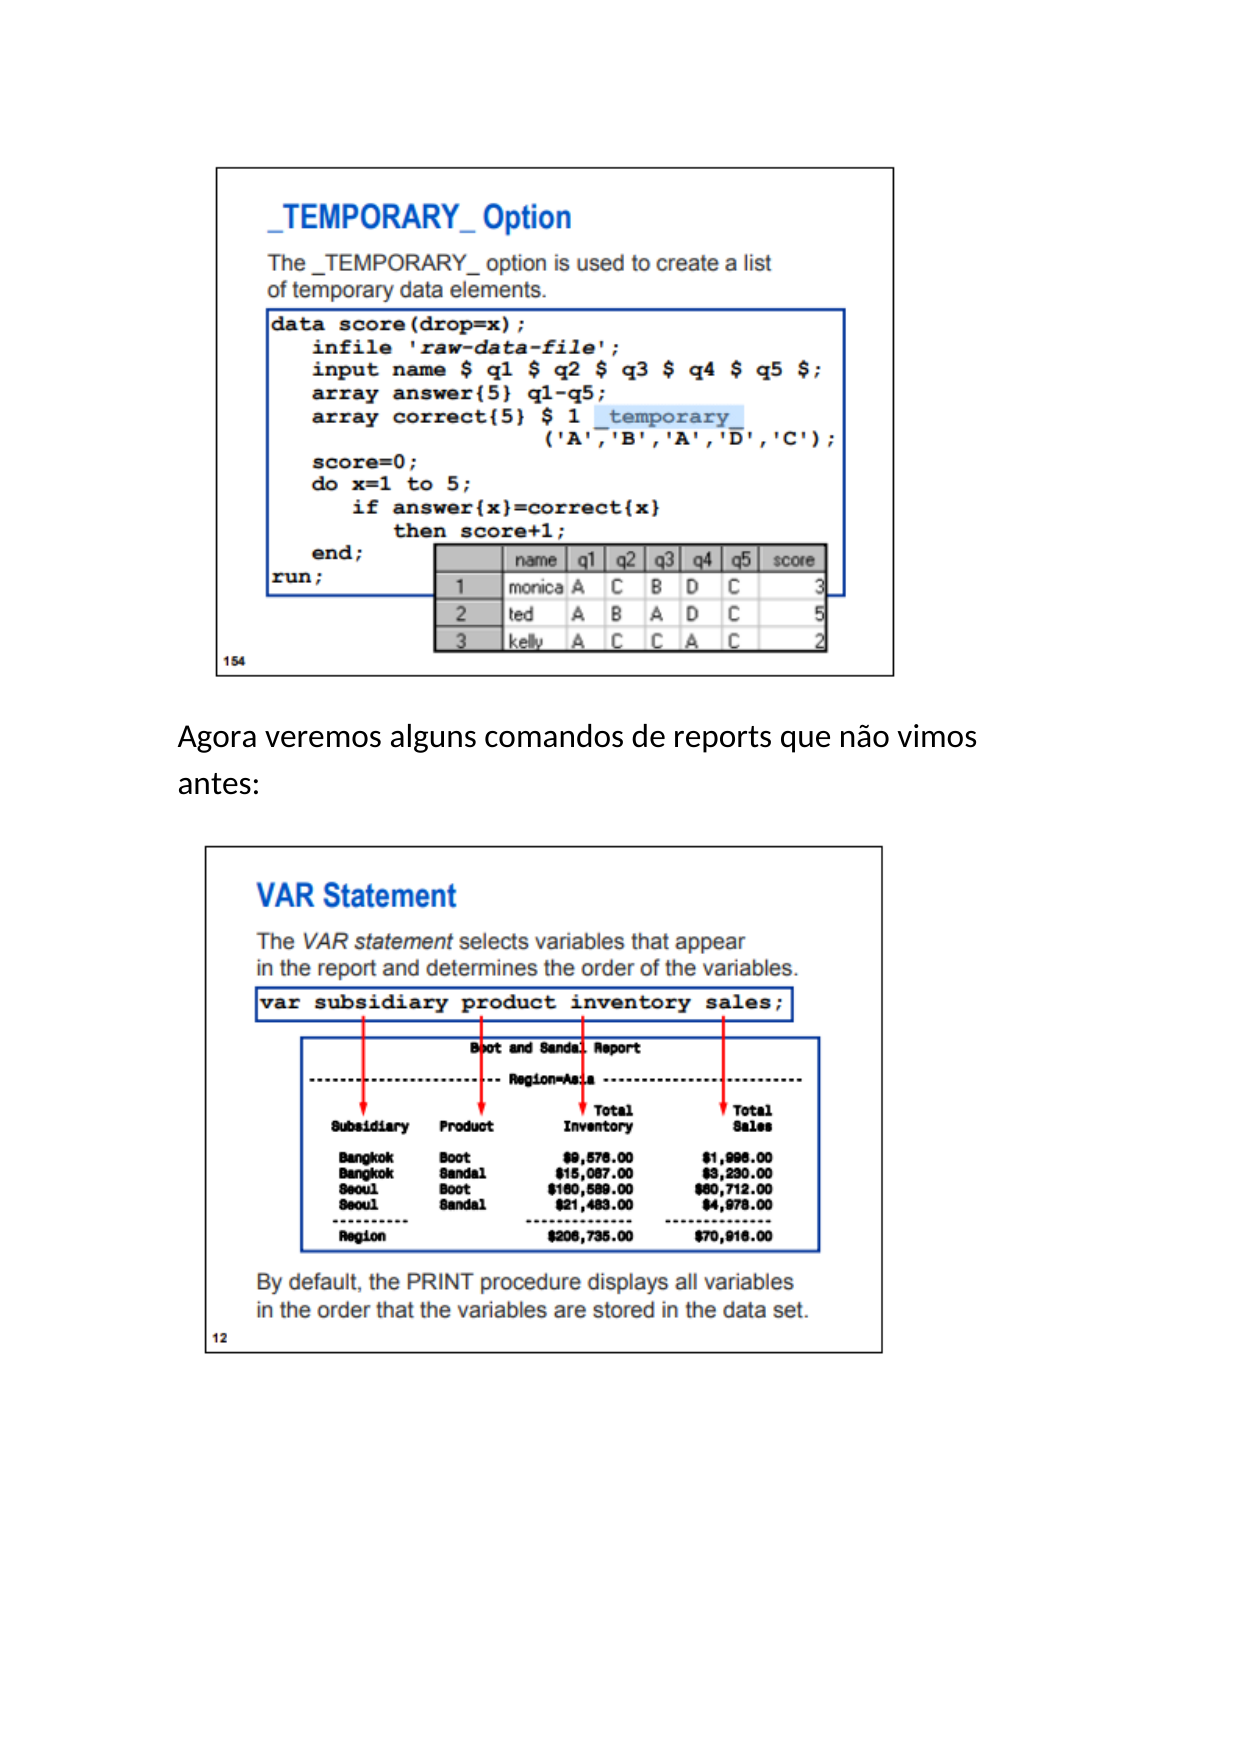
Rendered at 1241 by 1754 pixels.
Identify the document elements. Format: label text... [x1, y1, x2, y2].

text Agora veremos alguns comandos de reports que não vimos antes: [177, 715, 1063, 803]
picture [177, 147, 932, 691]
picture [177, 829, 919, 1374]
